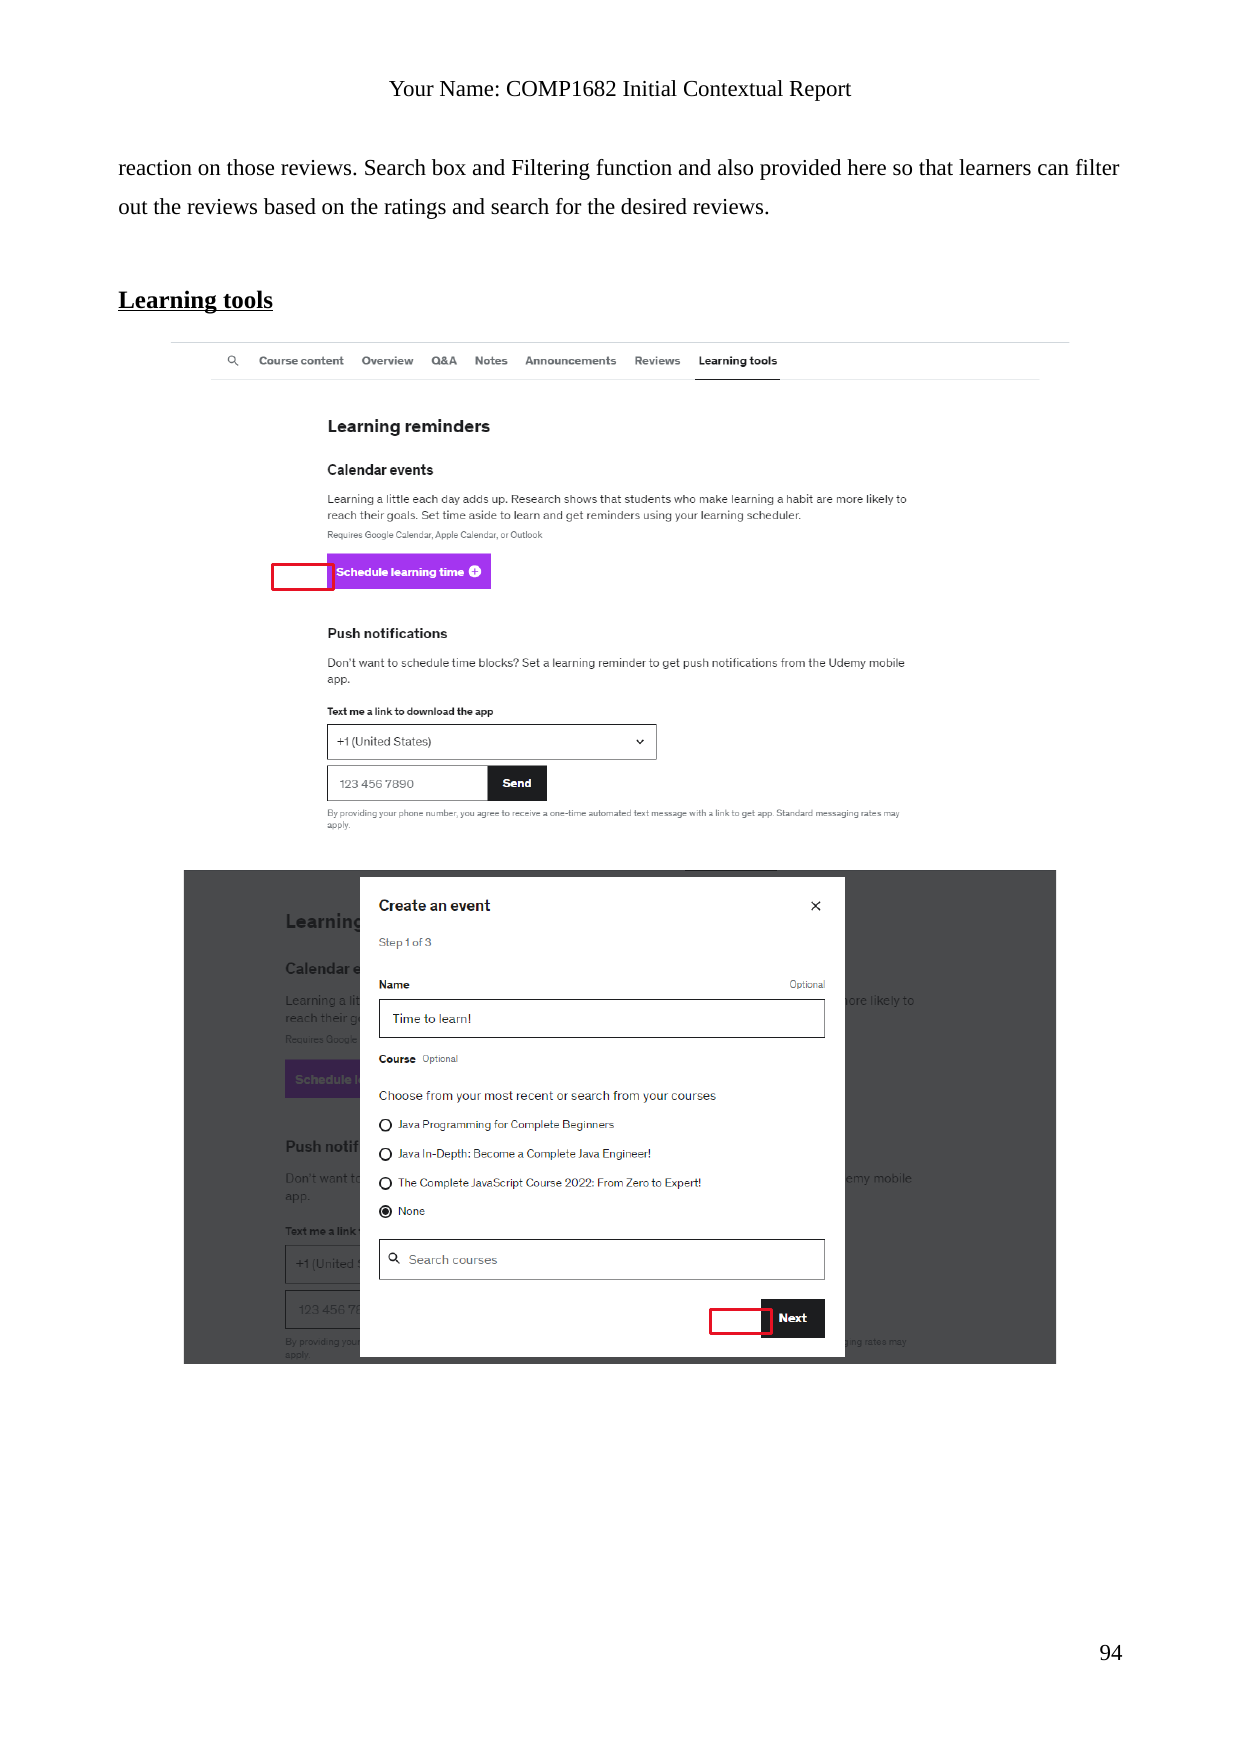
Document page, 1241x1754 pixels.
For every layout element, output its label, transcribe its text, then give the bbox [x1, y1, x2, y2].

text Learning tools [118, 285, 1122, 314]
picture [170, 340, 1070, 858]
picture [183, 870, 1057, 1364]
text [118, 154, 1122, 220]
